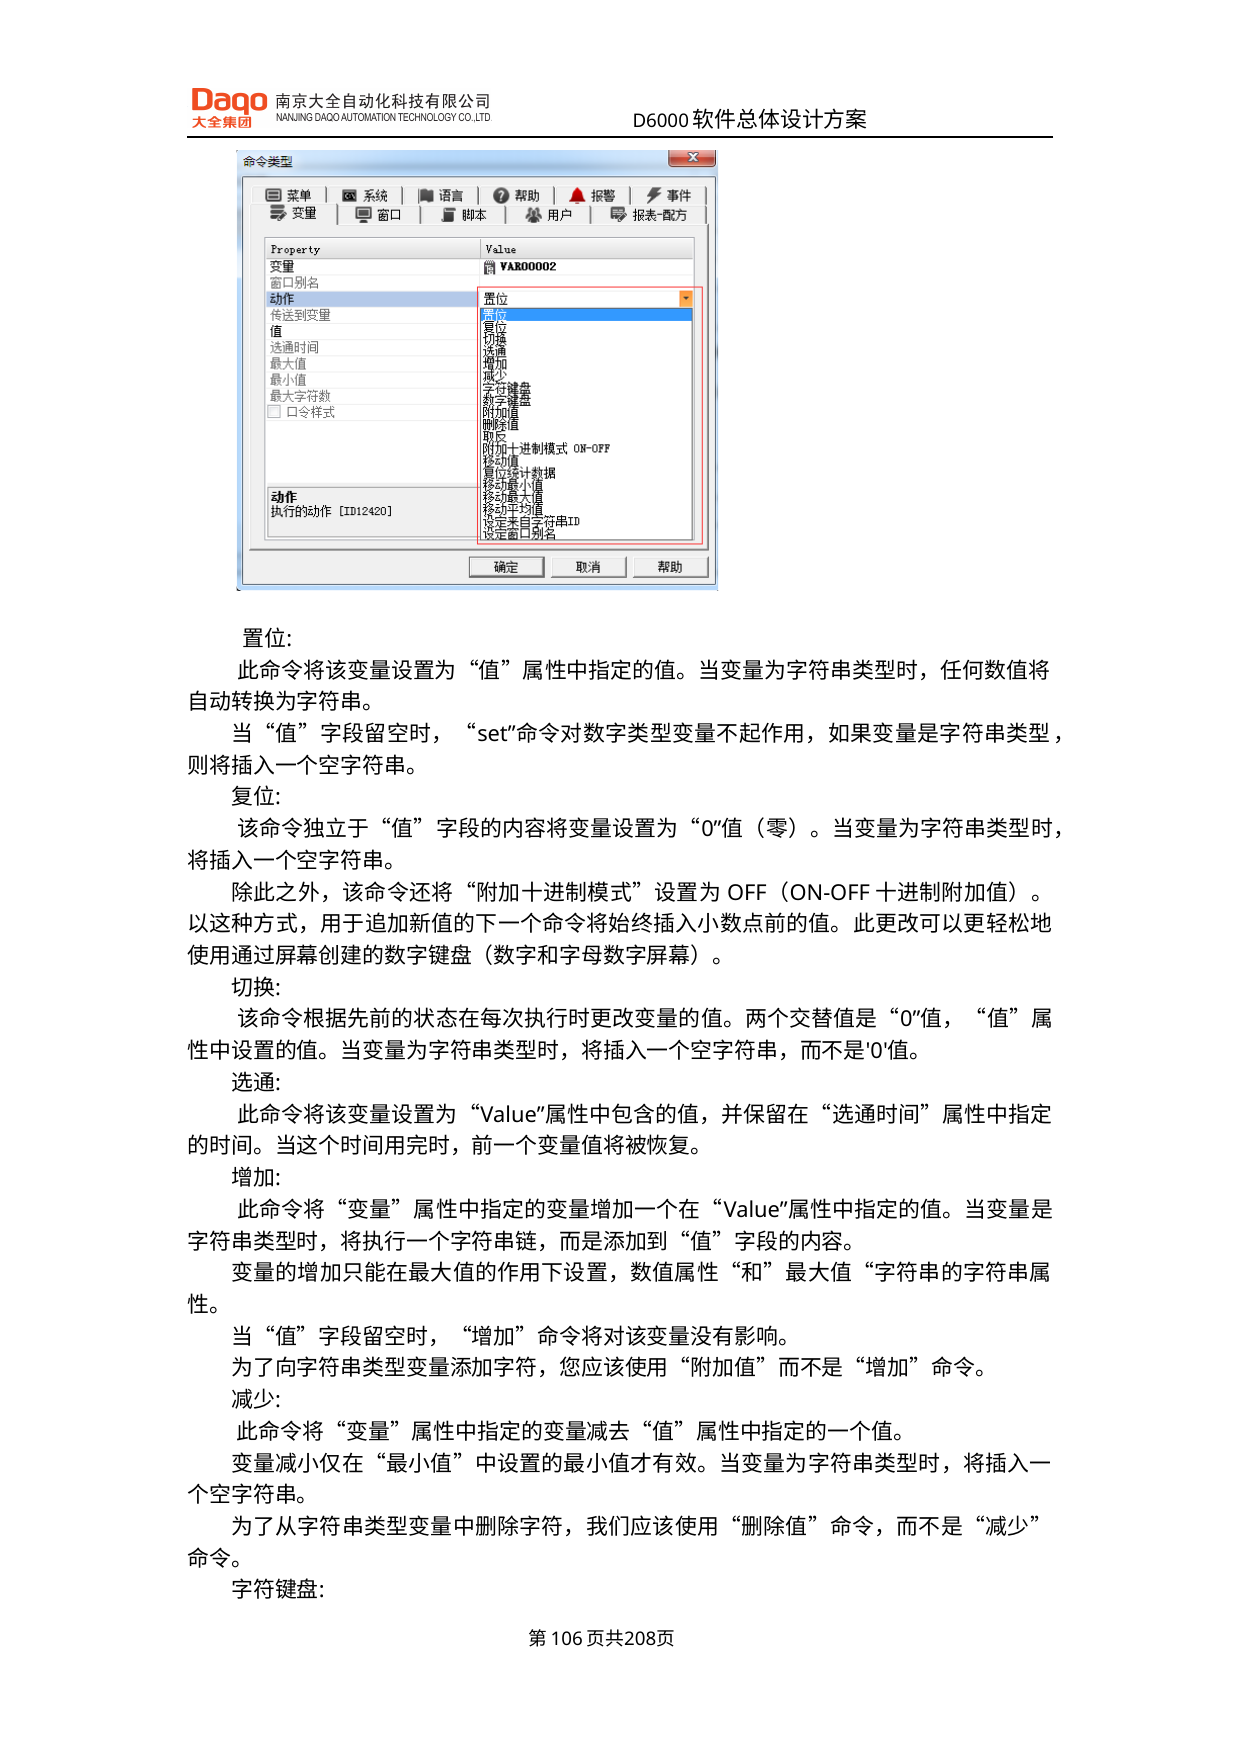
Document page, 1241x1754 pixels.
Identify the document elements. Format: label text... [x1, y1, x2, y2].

text 此命令将“变量”属性中指定的变量增加一个在“Value”属性中指定的值。当变量是字符串类型时，将执行一个字符串链，而是添加到“值”字段的内容。 [187, 1192, 1053, 1255]
picture [187, 88, 492, 128]
text 切换: [187, 970, 1053, 1001]
text 为了从字符串类型变量中删除字符，我们应该使用“删除值”命令，而不是“减少”命令。 [187, 1509, 1053, 1572]
text 此命令将该变量设置为“Value”属性中包含的值，并保留在“选通时间”属性中指定的时间。当这个时间用完时，前一个变量值将被恢复。 [187, 1097, 1053, 1160]
text 该命令独立于“值”字段的内容将变量设置为“0”值（零）。当变量为字符串类型时，将插入一个空字符串。 [187, 811, 1053, 874]
text 变量的增加只能在最大值的作用下设置，数值属性“和”最大值“字符串的字符串属性。 [187, 1255, 1053, 1319]
text 增加: [187, 1160, 1053, 1192]
text 复位: [187, 779, 1053, 811]
text 此命令将“变量”属性中指定的变量减去“值”属性中指定的一个值。 [187, 1414, 1053, 1446]
text 字符键盘: [187, 1572, 1053, 1604]
picture [236, 150, 719, 591]
text 除此之外，该命令还将“附加十进制模式”设置为OFF（ON-OFF十进制附加值）。以这种方式，用于追加新值的下一个命令将始终插入小数点前的值。此更改可以更轻松地使用通过屏幕创建的数字键盘（数字和字母数字屏幕）。 [187, 874, 1053, 970]
text 选通: [187, 1065, 1053, 1097]
text 变量减小仅在“最小值”中设置的最小值才有效。当变量为字符串类型时，将插入一个空字符串。 [187, 1446, 1053, 1509]
text 减少: [187, 1382, 1053, 1414]
text 置位: [187, 621, 1053, 653]
text 为了向字符串类型变量添加字符，您应该使用“附加值”而不是“增加”命令。 [187, 1350, 1053, 1382]
text 当“值”字段留空时，“增加”命令将对该变量没有影响。 [187, 1319, 1053, 1350]
text 当“值”字段留空时，“set”命令对数字类型变量不起作用，如果变量是字符串类型，则将插入一个空字符串。 [187, 716, 1053, 779]
text 此命令将该变量设置为“值”属性中指定的值。当变量为字符串类型时，任何数值将自动转换为字符串。 [187, 653, 1053, 716]
text 该命令根据先前的状态在每次执行时更改变量的值。两个交替值是“0”值，“值”属性中设置的值。当变量为字符串类型时，将插入一个空字符串，而不是'0'值。 [187, 1001, 1053, 1065]
